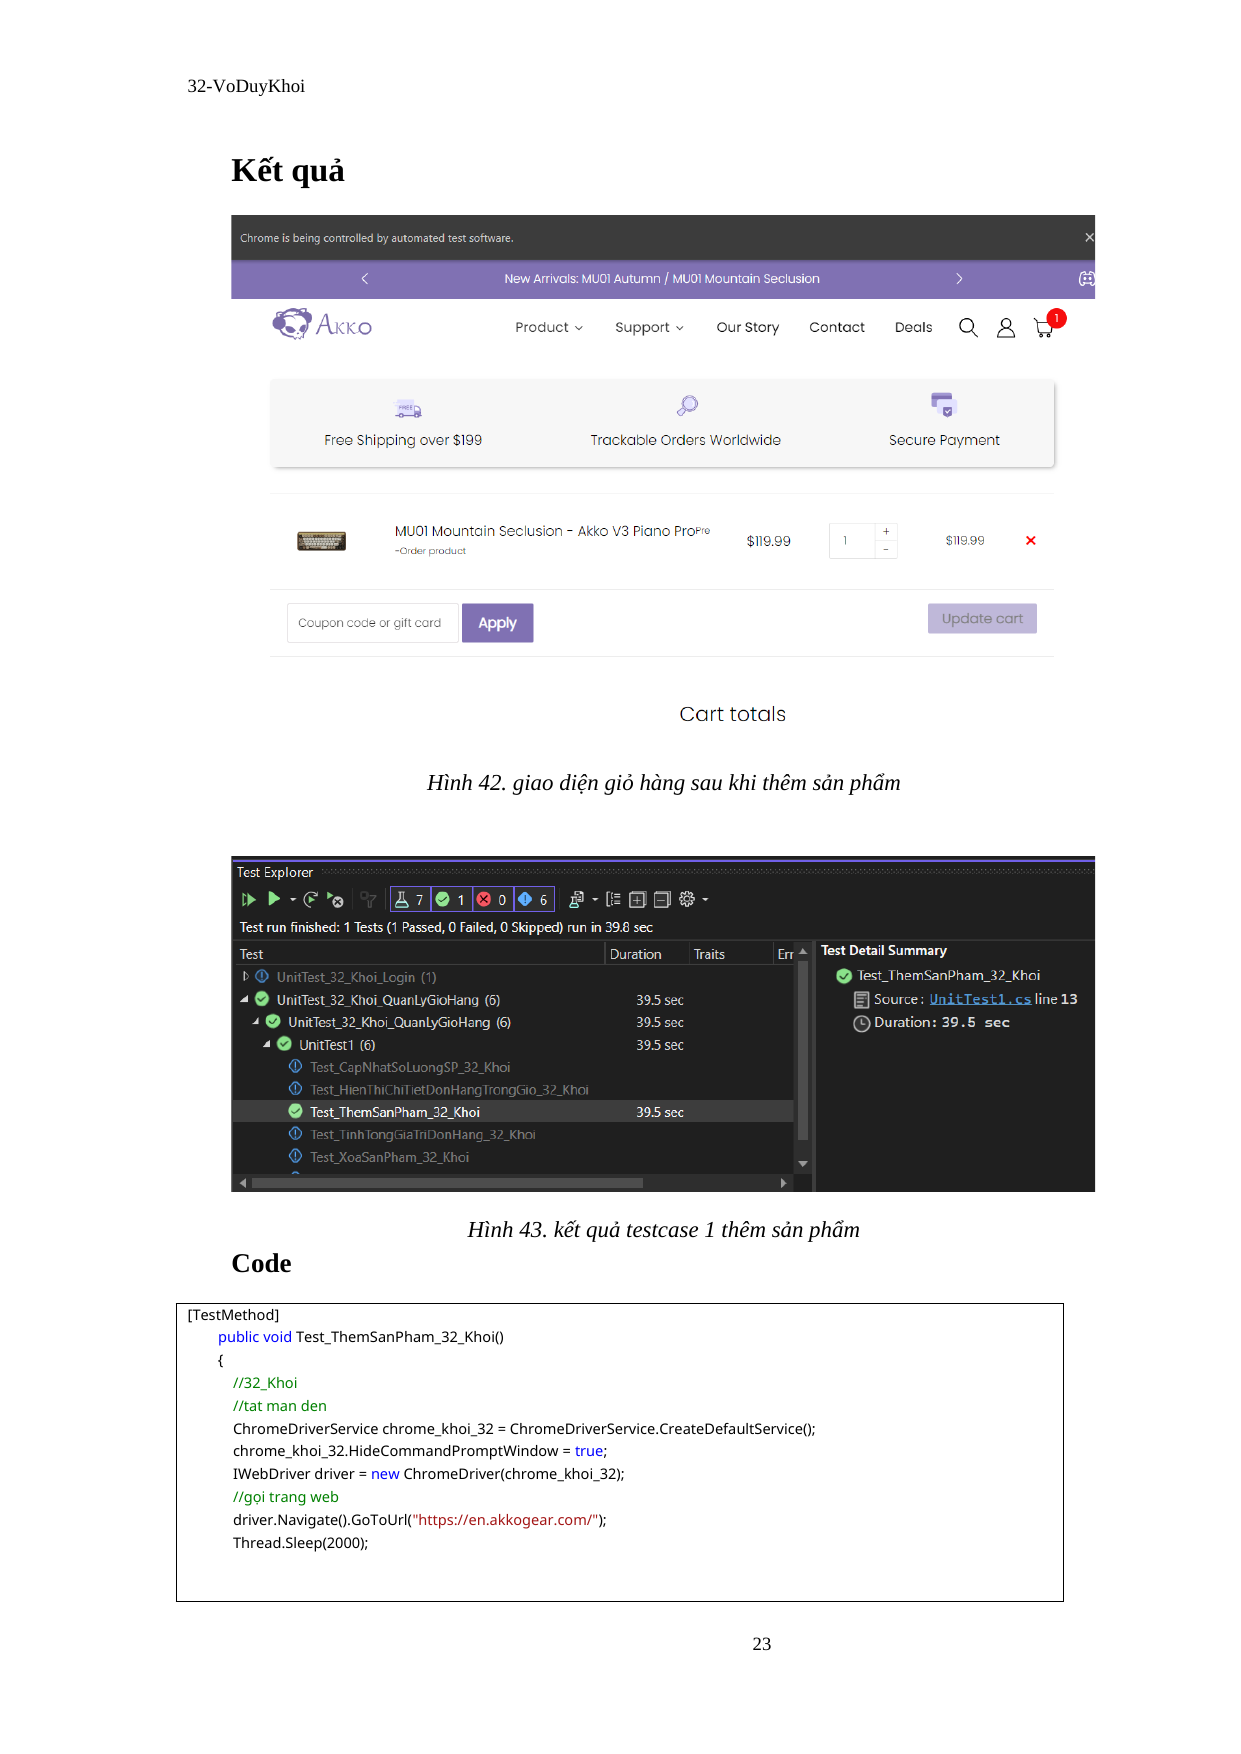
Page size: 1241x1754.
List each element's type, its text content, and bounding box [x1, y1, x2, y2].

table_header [177, 1304, 1063, 1601]
list Kết quả [231, 150, 1053, 188]
picture [231, 215, 1096, 744]
list Hình 42. giao diện giỏ hàng sau khi thêm sản phẩm [275, 769, 1053, 796]
list Hình 43. kết quả testcase 1 thêm sản phẩm [275, 1217, 1053, 1243]
picture [231, 856, 1096, 1192]
list Code [231, 1247, 1053, 1278]
